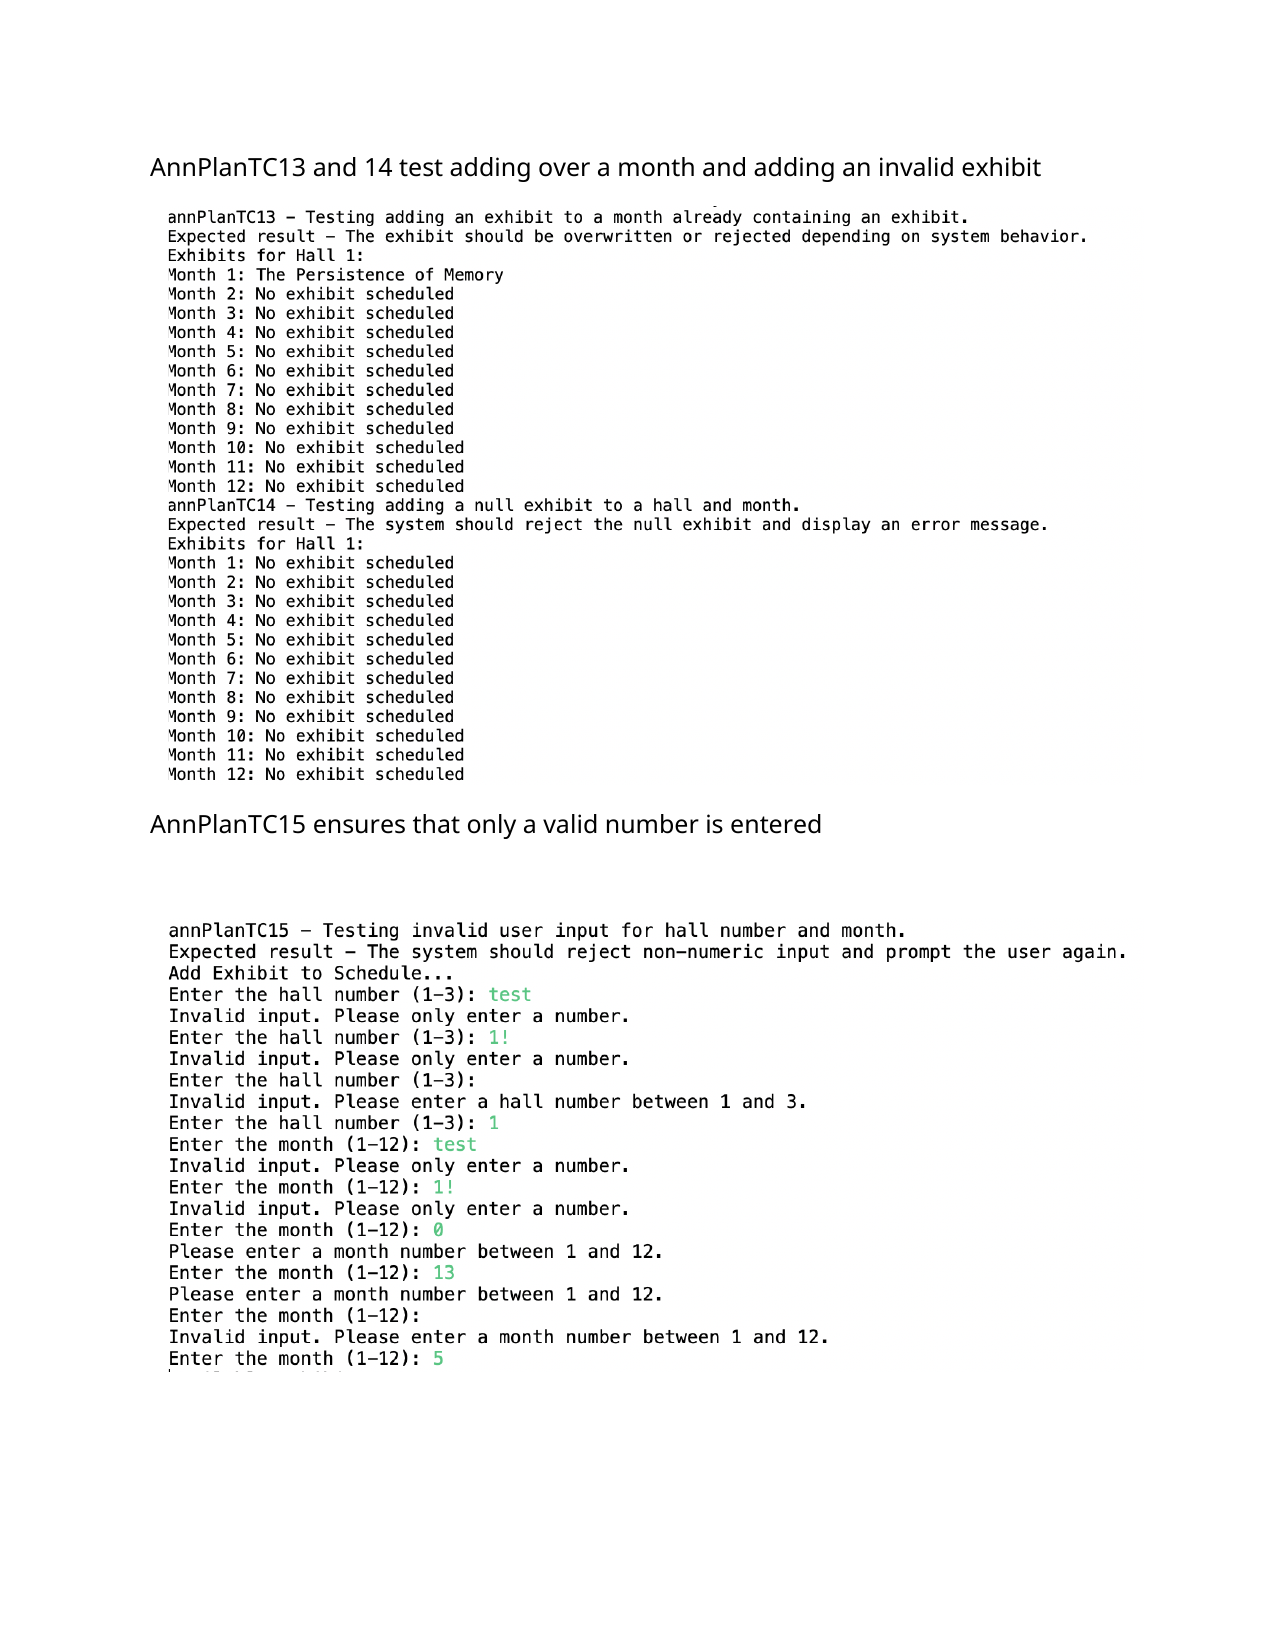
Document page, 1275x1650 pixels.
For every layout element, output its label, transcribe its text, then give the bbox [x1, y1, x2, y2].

text AnnPlanTC15 ensures that only a valid number is entered [150, 806, 1125, 840]
text AnnPlanTC13 and 14 test adding over a month and adding an invalid exhibit [150, 150, 1125, 184]
